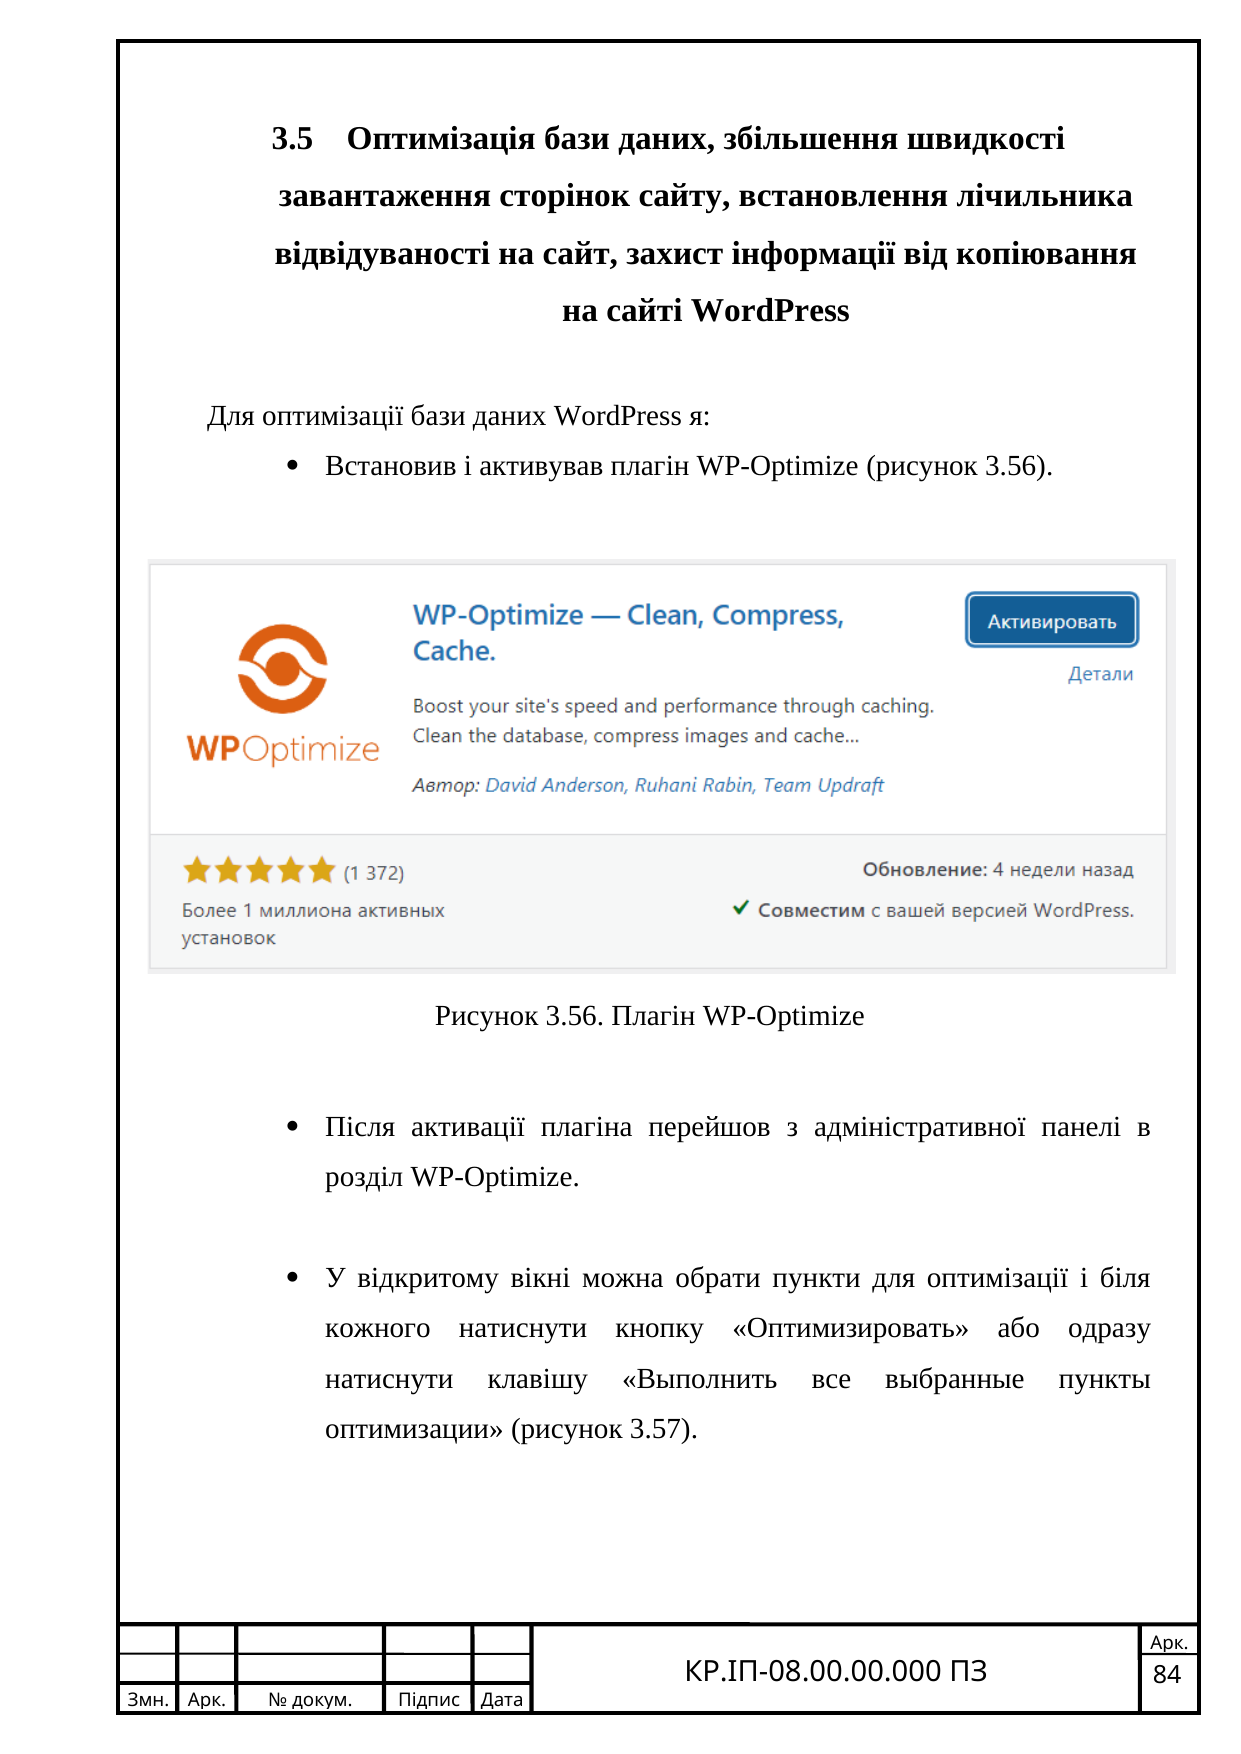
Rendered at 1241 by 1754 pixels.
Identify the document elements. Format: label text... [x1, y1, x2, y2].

list Встановив і активував плагін WP-Optimize (рисунок 3.56). [287, 448, 1152, 482]
subtitle Оптимізація бази даних, збільшення швидкості завантаження сторінок сайту, встановлення лічильника відвідуваності на сайт, захист інформації від копіювання на сайті WordPress [185, 118, 1152, 329]
list Після активації плагіна перейшов з адміністративної панелі в розділ WP-Optimize. [287, 1109, 1152, 1193]
list У відкритому вікні можна обрати пункти для оптимізації і біля кожного натиснути кнопку «Оптимизировать» або одразу натиснути клавішу «Выполнить все выбранные пункты оптимизации» (рисунок 3.57). [287, 1260, 1152, 1445]
picture [147, 559, 1176, 974]
text Для оптимізації бази даних WordPress я: [148, 398, 1152, 431]
text Рисунок 3.56. Плагін WP-Optimize [148, 998, 1152, 1032]
